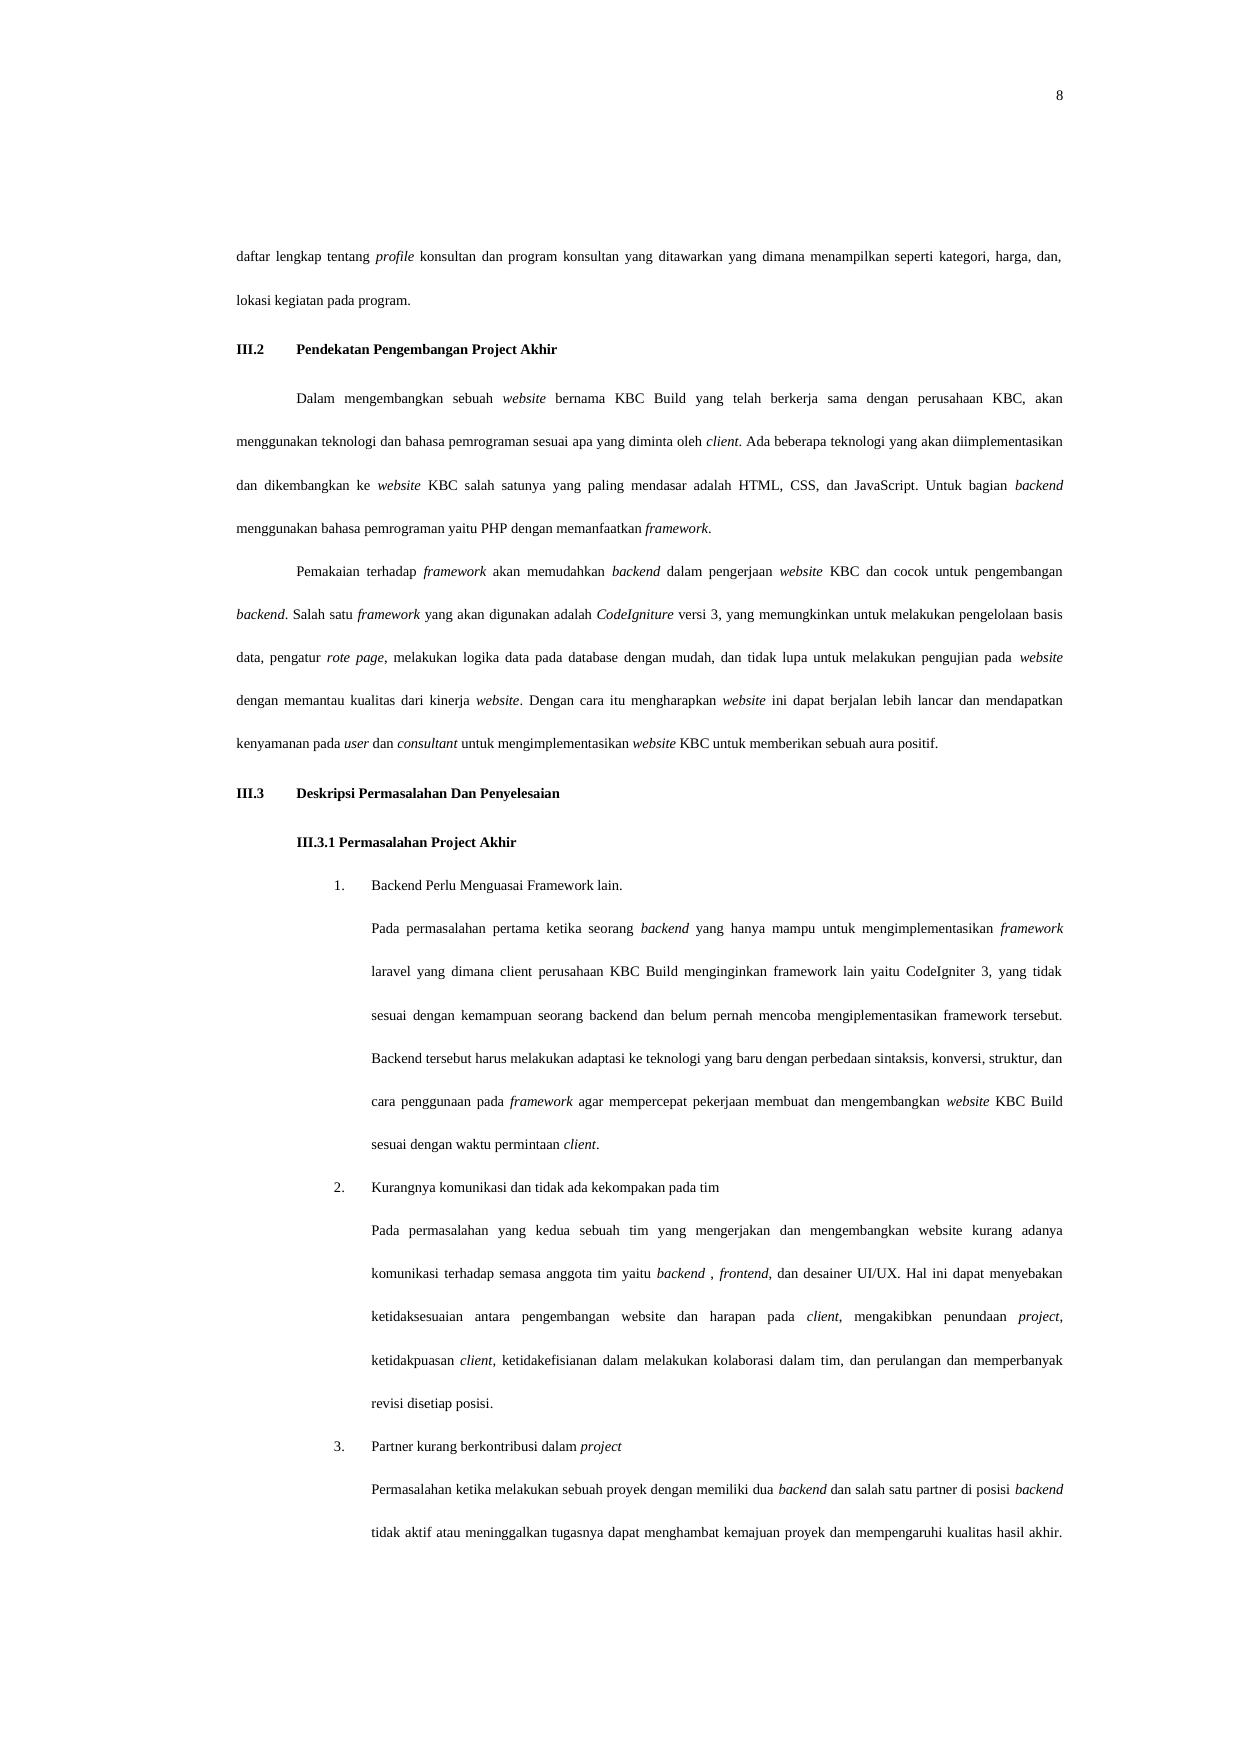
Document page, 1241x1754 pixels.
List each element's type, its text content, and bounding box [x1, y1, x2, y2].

text Pemakaian terhadap framework akan memudahkan backend dalam pengerjaan website KBC dan cocok untuk pengembangan backend. Salah satu framework yang akan digunakan adalah CodeIgniture versi 3, yang memungkinkan untuk melakukan pengelolaan basis data, pengatur rote page, melakukan logika data pada database dengan mudah, dan tidak lupa untuk melakukan pengujian pada website dengan memantau kualitas dari kinerja website. Dengan cara itu mengharapkan website ini dapat berjalan lebih lancar dan mendapatkan kenyamanan pada user dan consultant untuk mengimplementasikan website KBC untuk memberikan sebuah aura positif. [236, 551, 1063, 752]
list Backend Perlu Menguasai Framework lain. [334, 865, 1063, 894]
list Kurangnya komunikasi dan tidak ada kekompakan pada tim [334, 1167, 1063, 1196]
text III.3.1 Permasalahan Project Akhir [236, 822, 1063, 851]
list Partner kurang berkontribusi dalam project [334, 1426, 1063, 1454]
list Pada permasalahan pertama ketika seorang backend yang hanya mampu untuk mengimplementasikan framework laravel yang dimana client perusahaan KBC Build menginginkan framework lain yaitu CodeIgniter 3, yang tidak sesuai dengan kemampuan seorang backend dan belum pernah mencoba mengiplementasikan framework tersebut. Backend tersebut harus melakukan adaptasi ke teknologi yang baru dengan perbedaan sintaksis, konversi, struktur, dan cara penggunaan pada framework agar mempercepat pekerjaan membuat dan mengembangkan website KBC Build sesuai dengan waktu permintaan client. [371, 908, 1063, 1152]
subtitle Pendekatan Pengembangan Project Akhir [236, 329, 1063, 357]
subtitle Deskripsi Permasalahan Dan Penyelesaian [236, 772, 1063, 801]
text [236, 236, 1063, 308]
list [371, 1469, 1063, 1541]
list Pada permasalahan yang kedua sebuah tim yang mengerjakan dan mengembangkan website kurang adanya komunikasi terhadap semasa anggota tim yaitu backend , frontend, dan desainer UI/UX. Hal ini dapat menyebakan ketidaksesuaian antara pengembangan website dan harapan pada client, mengakibkan penundaan project, ketidakpuasan client, ketidakefisianan dalam melakukan kolaborasi dalam tim, dan perulangan dan memperbanyak revisi disetiap posisi. [371, 1210, 1063, 1411]
text Dalam mengembangkan sebuah website bernama KBC Build yang telah berkerja sama dengan perusahaan KBC, akan menggunakan teknologi dan bahasa pemrograman sesuai apa yang diminta oleh client. Ada beberapa teknologi yang akan diimplementasikan dan dikembangkan ke website KBC salah satunya yang paling mendasar adalah HTML, CSS, dan JavaScript. Untuk bagian backend menggunakan bahasa pemrograman yaitu PHP dengan memanfaatkan framework. [236, 378, 1063, 536]
